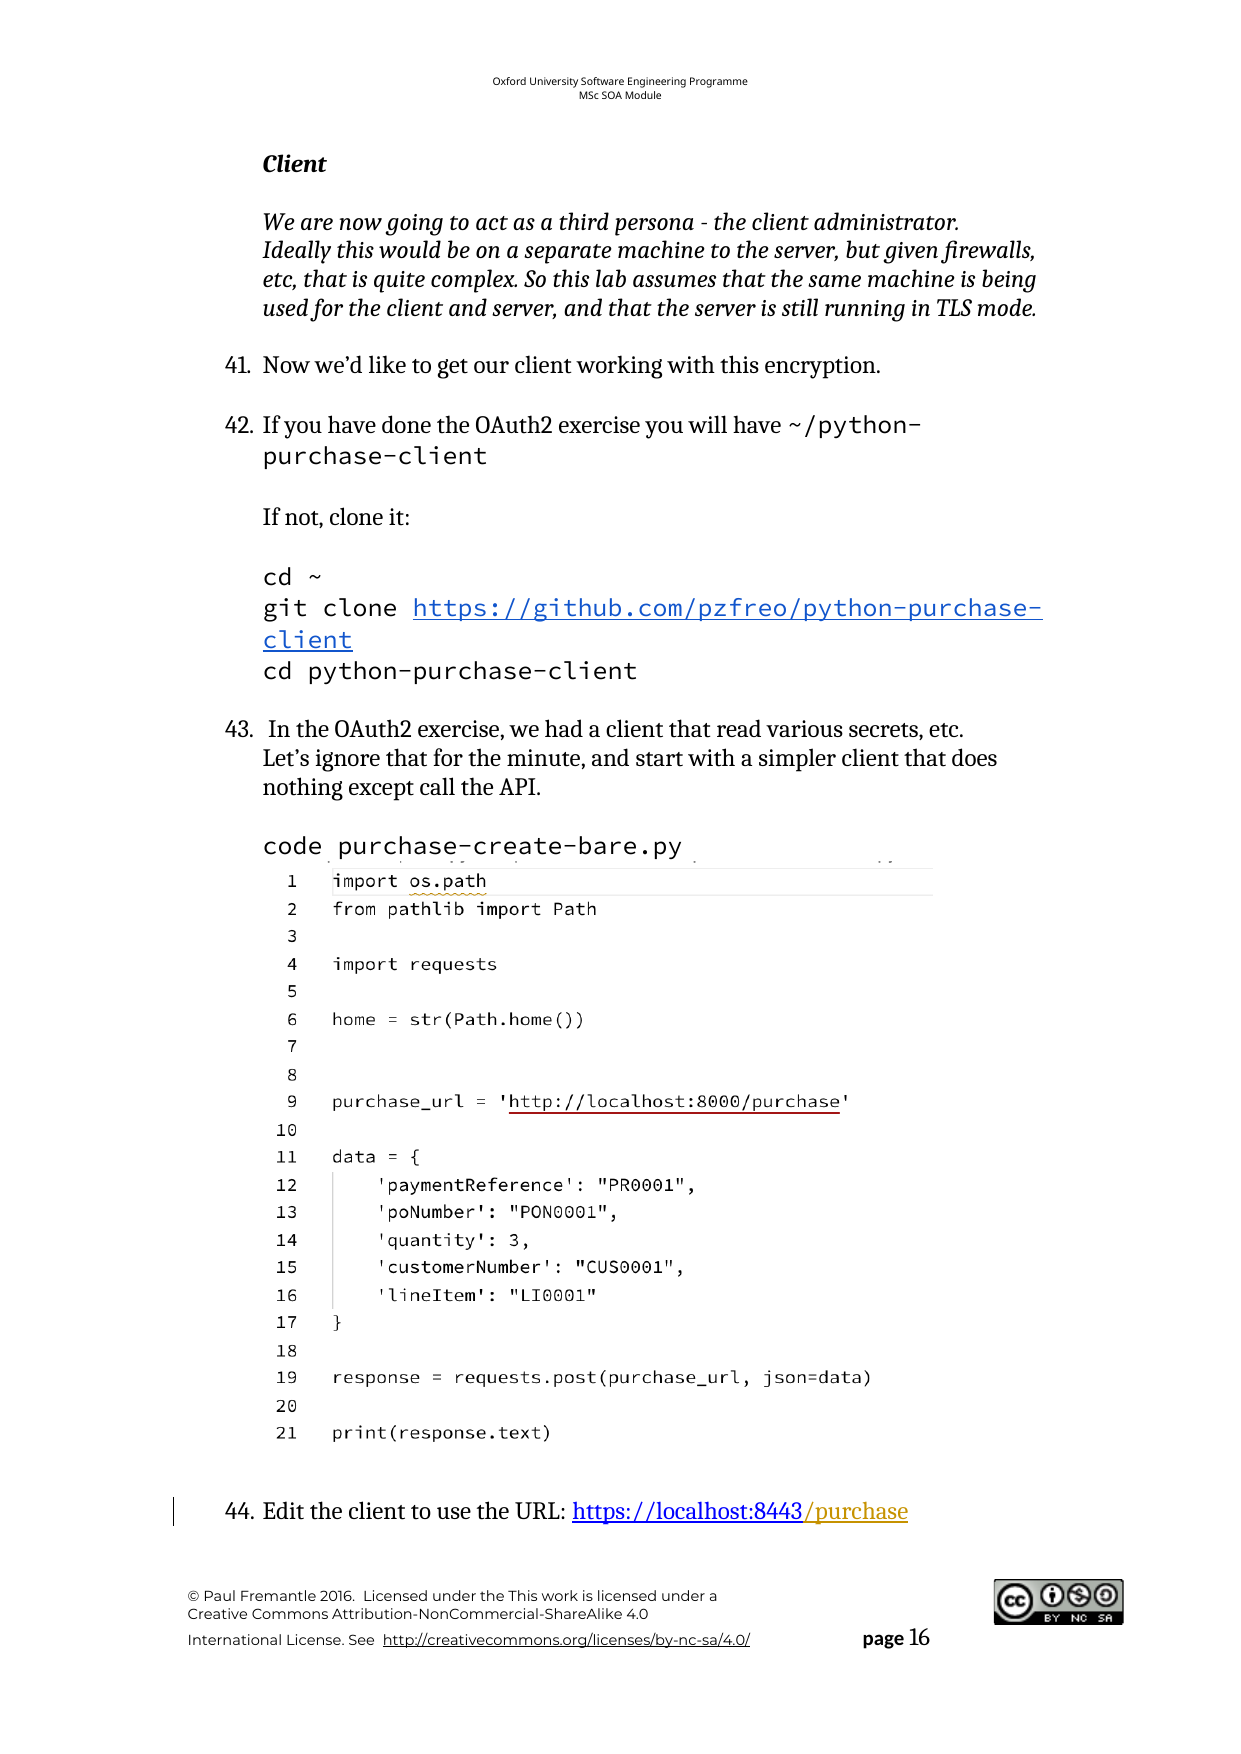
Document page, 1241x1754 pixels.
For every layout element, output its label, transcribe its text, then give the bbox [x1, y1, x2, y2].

picture [262, 861, 933, 1468]
picture [993, 1579, 1124, 1625]
text cd ~ [262, 532, 1053, 592]
text git clone https://github.com/pzfreo/python-purchase-client cd python-purchase-client [262, 592, 1053, 715]
list Edit the client to use the URL: https://localhost:8443 [225, 1497, 1053, 1554]
text Client We are now going to act as a third persona - the client administrator. Ideally this would be on a separate machine to the server, but given firewalls, etc, that is quite complex. So this lab assumes that the same machine is being used for the client and server, and that the server is still running in TLS mode. [262, 150, 1053, 351]
list Now we’d like to get our client working with this encryption. [225, 351, 1053, 409]
list In the OAuth2 exercise, we had a client that read various secrets, etc. Let’s ignore that for the minute, and start with a simpler client that does nothing except call the API. code purchase-create-bare.py [225, 715, 1053, 862]
list If you have done the OAuth2 exercise you will have ~/python-purchase-client If not, clone it: [225, 409, 1053, 532]
